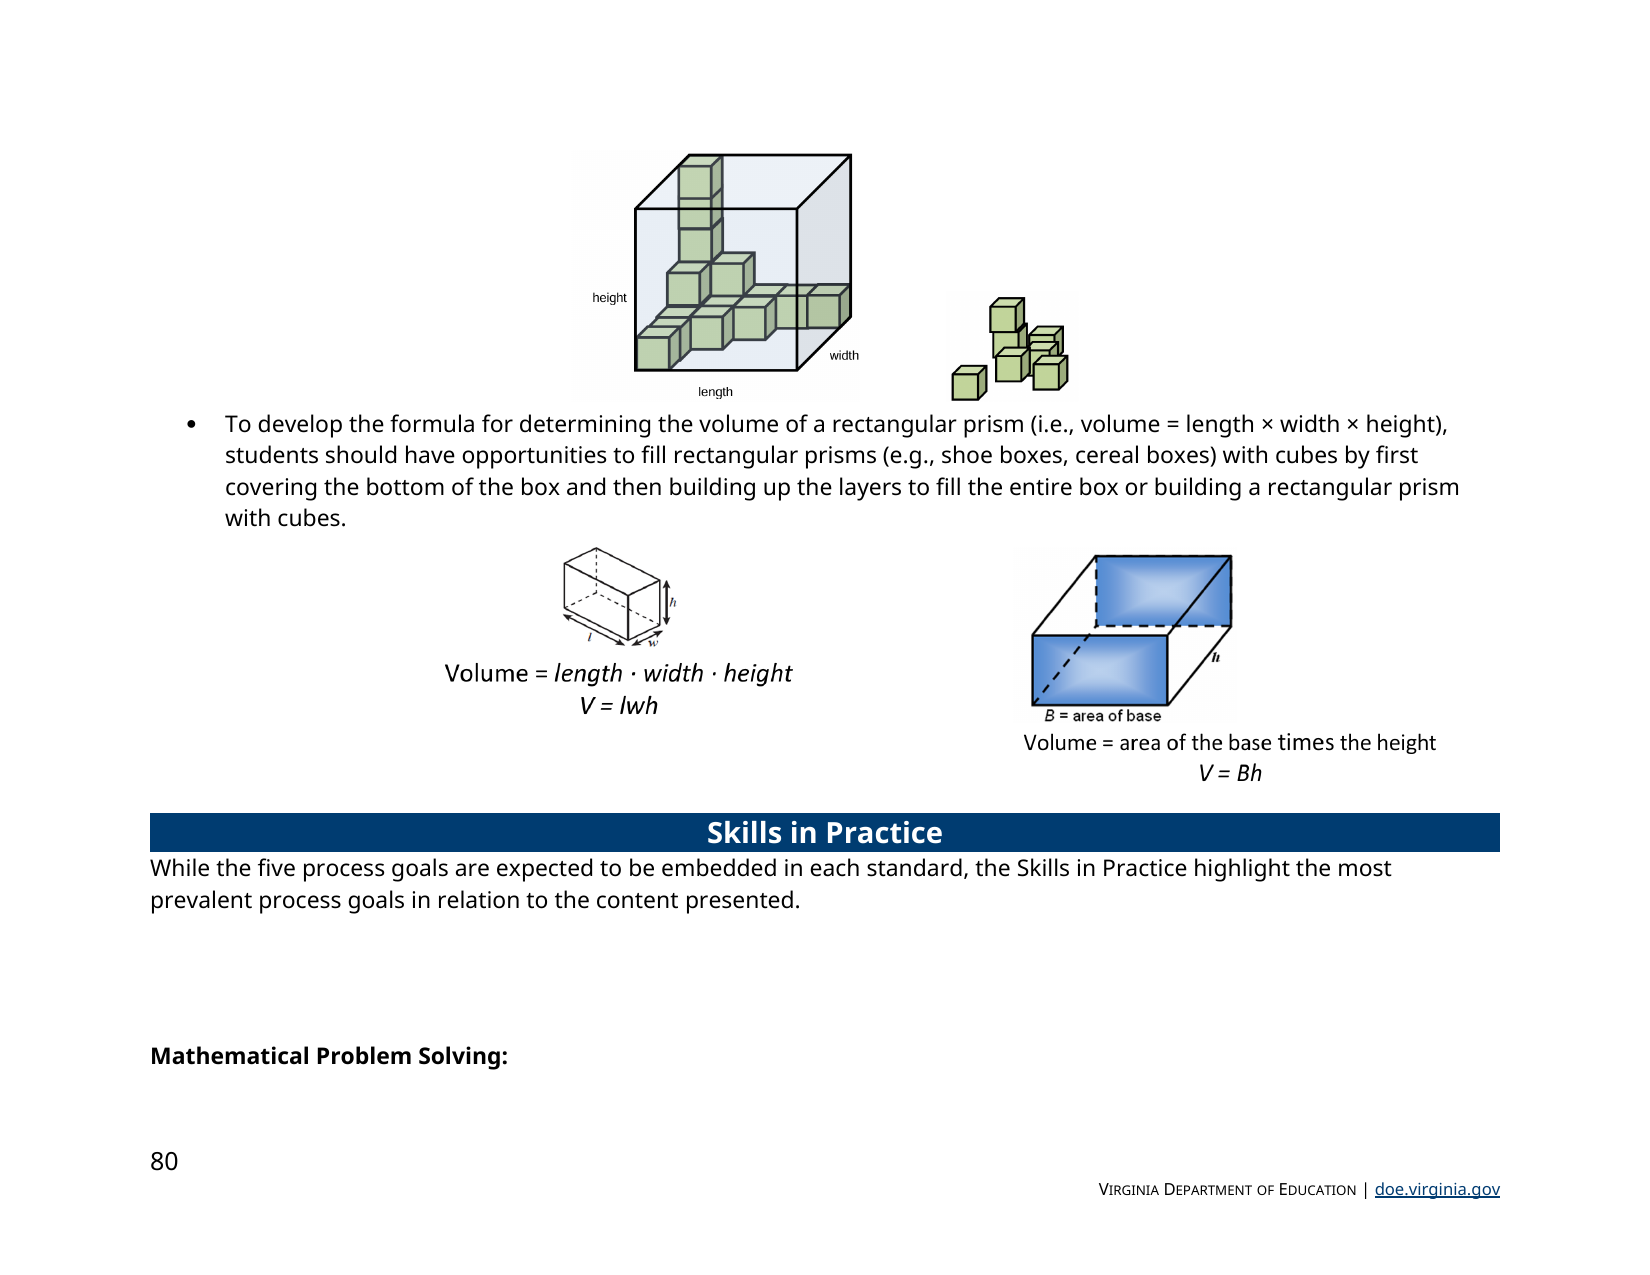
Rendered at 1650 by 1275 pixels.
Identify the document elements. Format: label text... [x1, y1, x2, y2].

picture [571, 150, 861, 402]
picture [413, 539, 821, 723]
picture [946, 291, 1079, 402]
subtitle Skills in Practice [150, 813, 1500, 852]
text While the five process goals are expected to be embedded in each standard, the Skills in Practice highlight the most prevalent process goals in relation to the content presented. [150, 852, 1500, 915]
picture [1013, 547, 1237, 723]
text Mathematical Problem Solving: [150, 1040, 1500, 1071]
picture [1016, 728, 1439, 784]
list To develop the formula for determining the volume of a rectangular prism (i.e., volume = length × width × height), students should have opportunities to fill rectangular prisms (e.g., shoe boxes, cereal boxes) with cubes by first covering the bottom of the box and then building up the layers to fill the entire box or building a rectangular prism with cubes. [187, 408, 1500, 533]
